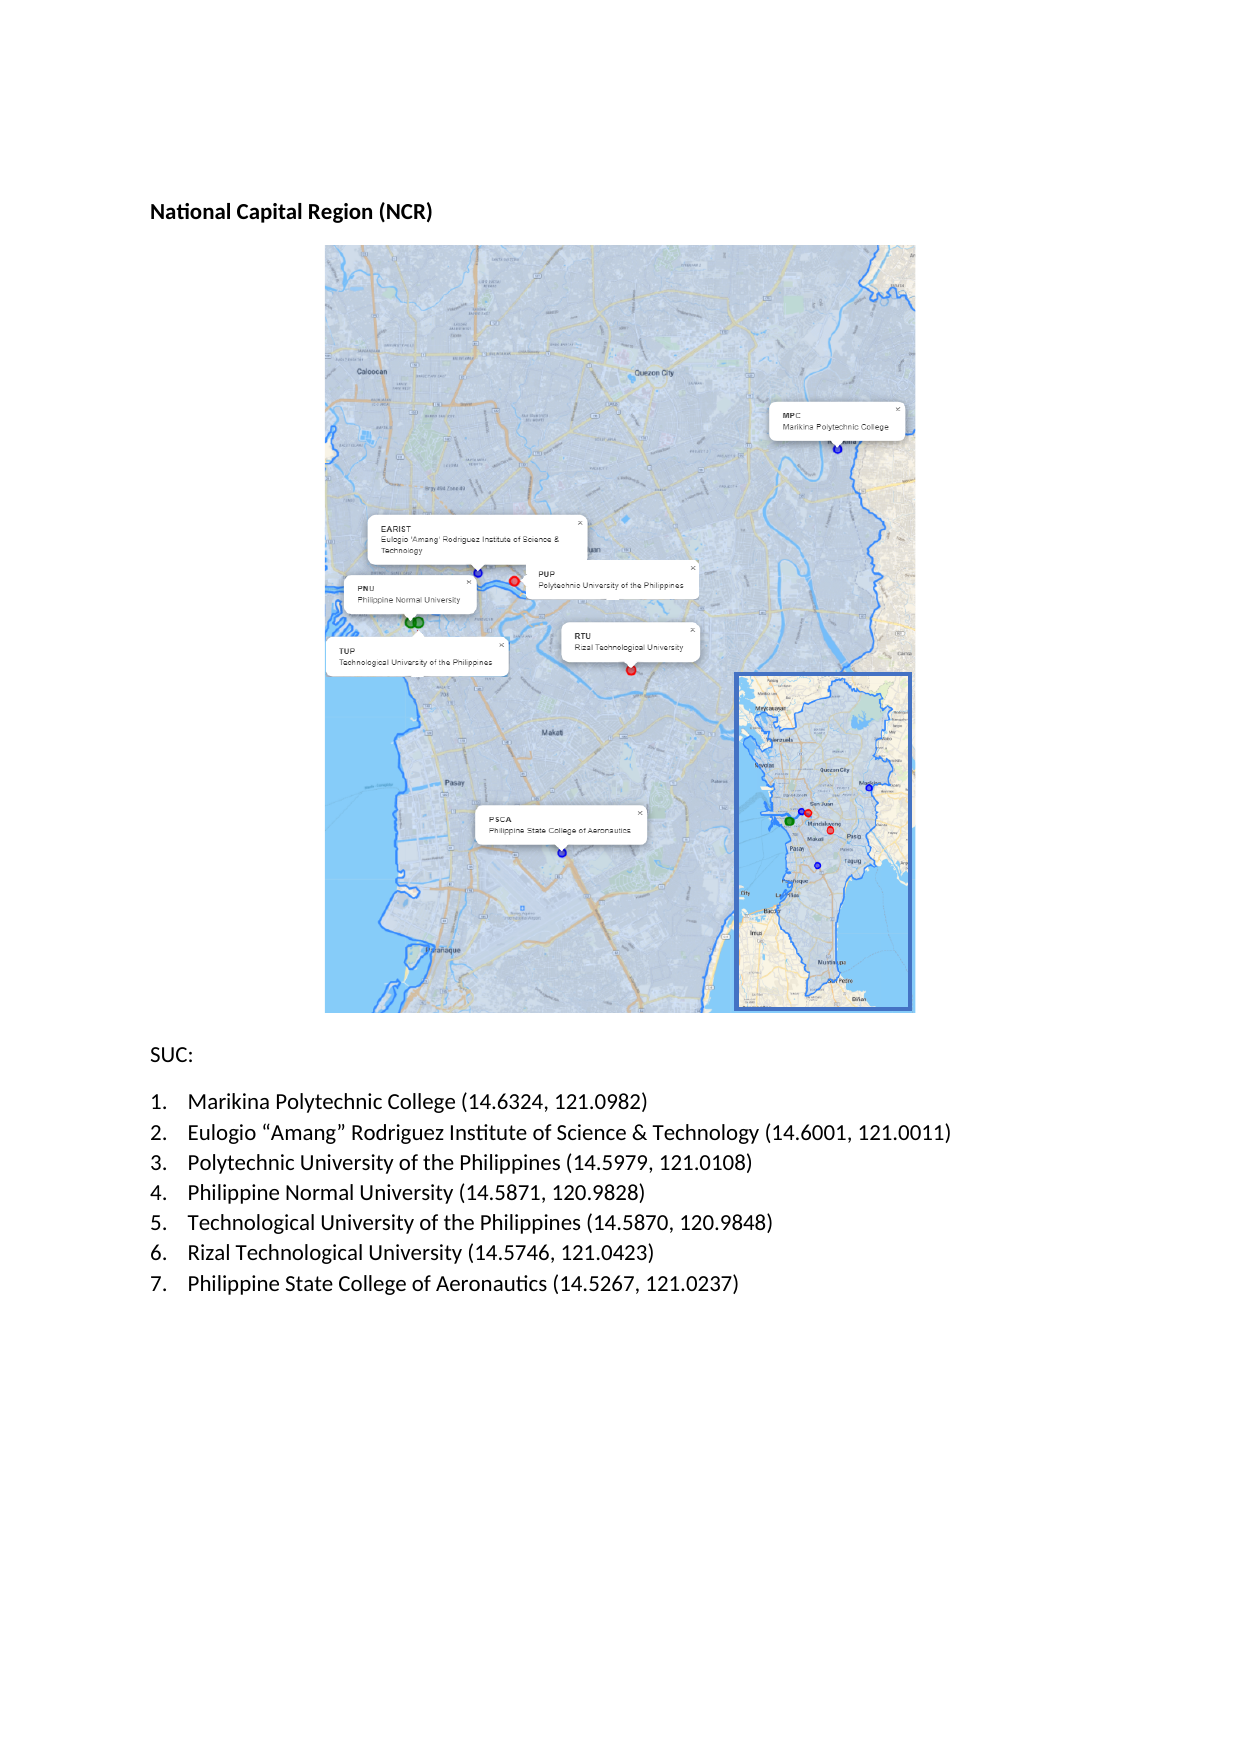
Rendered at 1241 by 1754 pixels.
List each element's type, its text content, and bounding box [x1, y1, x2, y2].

list Polytechnic University of the Philippines (14.5979, 121.0108) [150, 1148, 1090, 1176]
list Philippine Normal University (14.5871, 120.9828) [150, 1178, 1090, 1206]
list Marikina Polytechnic College (14.6324, 121.0982) [150, 1087, 1090, 1116]
list Philippine State College of Aeronautics (14.5267, 121.0237) [150, 1269, 1090, 1297]
list Technological University of the Philippines (14.5870, 120.9848) [150, 1208, 1090, 1236]
list Eulogio “Amang” Rodriguez Institute of Science & Technology (14.6001, 121.0011) [150, 1118, 1090, 1146]
list Rizal Technological University (14.5746, 121.0423) [150, 1238, 1090, 1267]
text SUC: [150, 1041, 1090, 1069]
text National Capital Region (NCR) [150, 197, 1090, 225]
picture [324, 245, 916, 1013]
